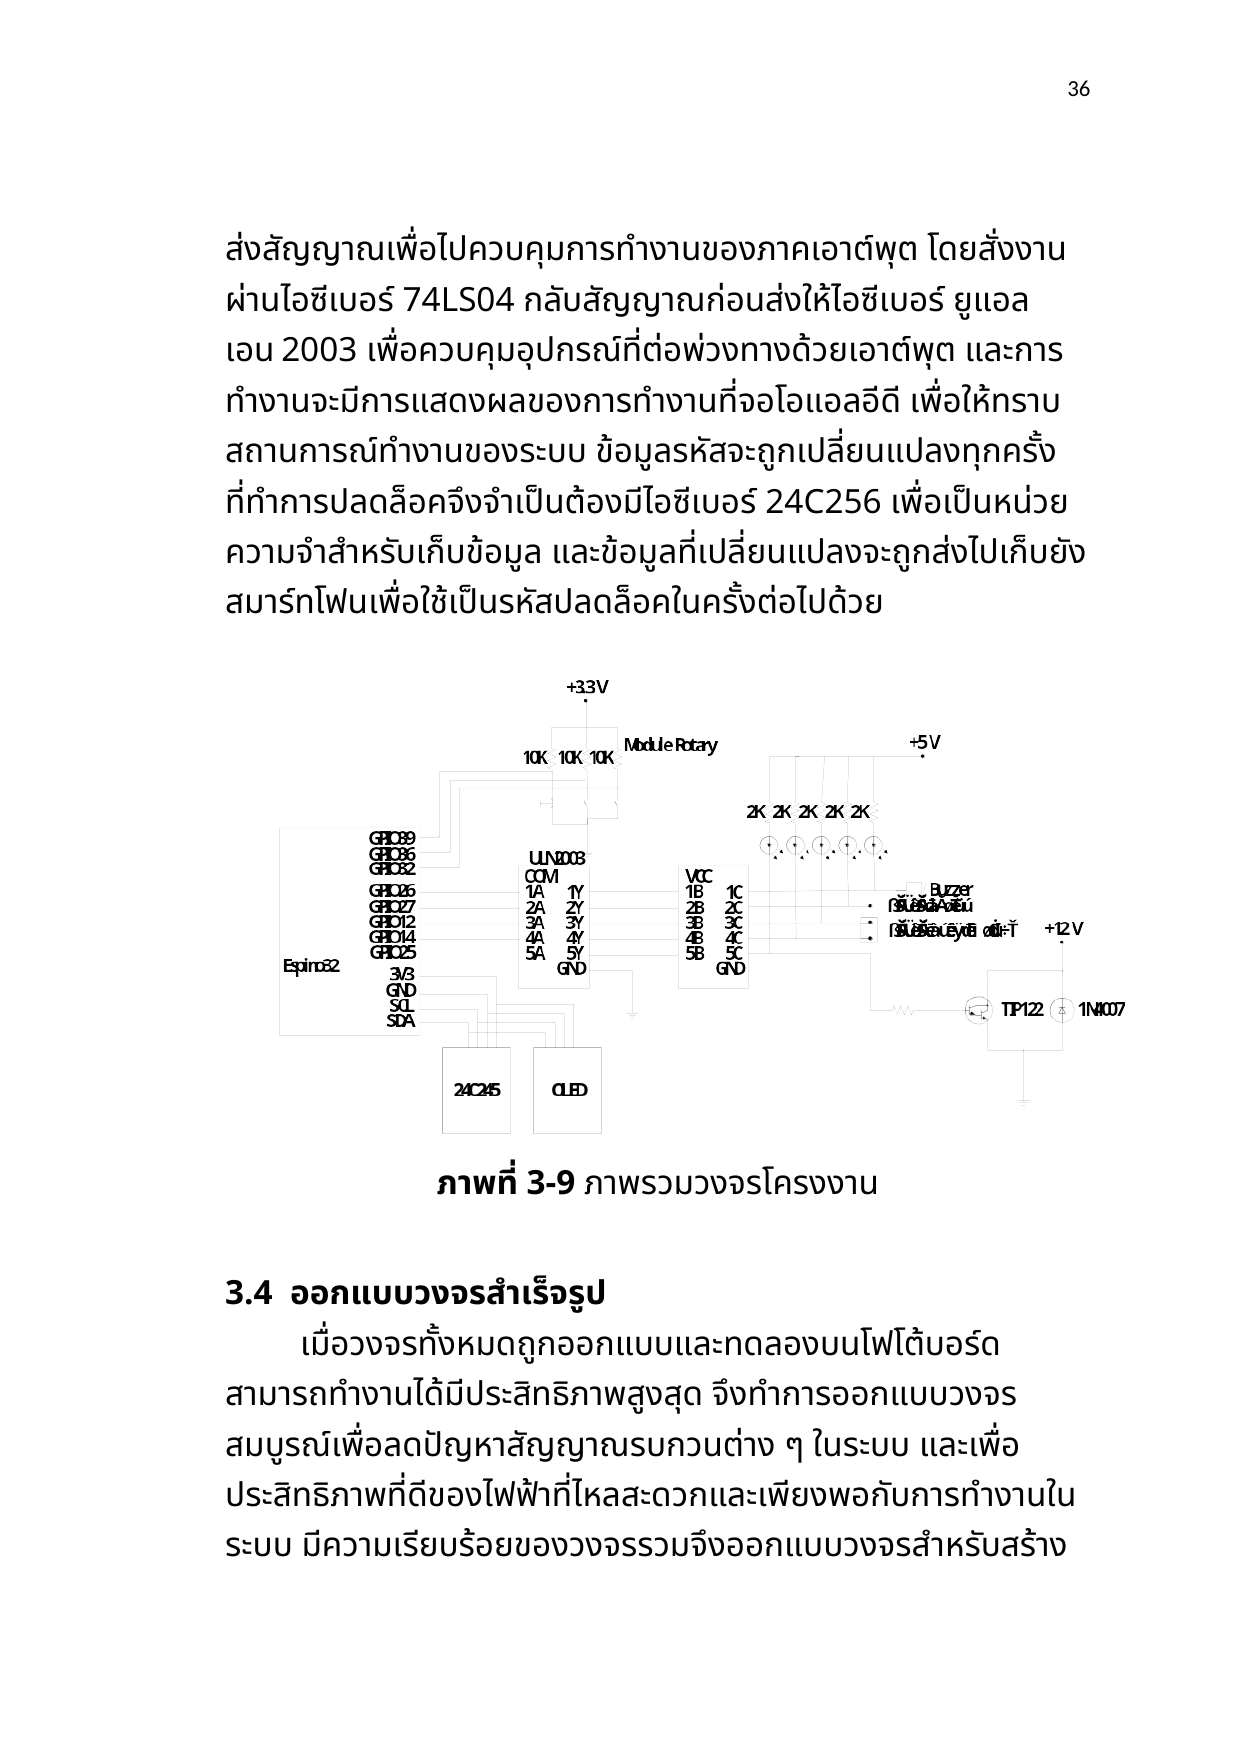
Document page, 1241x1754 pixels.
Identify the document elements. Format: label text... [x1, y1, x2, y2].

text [225, 1320, 1090, 1572]
text 3.4 ออกแบบวงจรสำเร็จรูป [225, 1269, 1090, 1320]
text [225, 225, 1090, 629]
text ภาพที่ 3-9 ภาพรวมวงจรโครงงาน [225, 1159, 1090, 1209]
